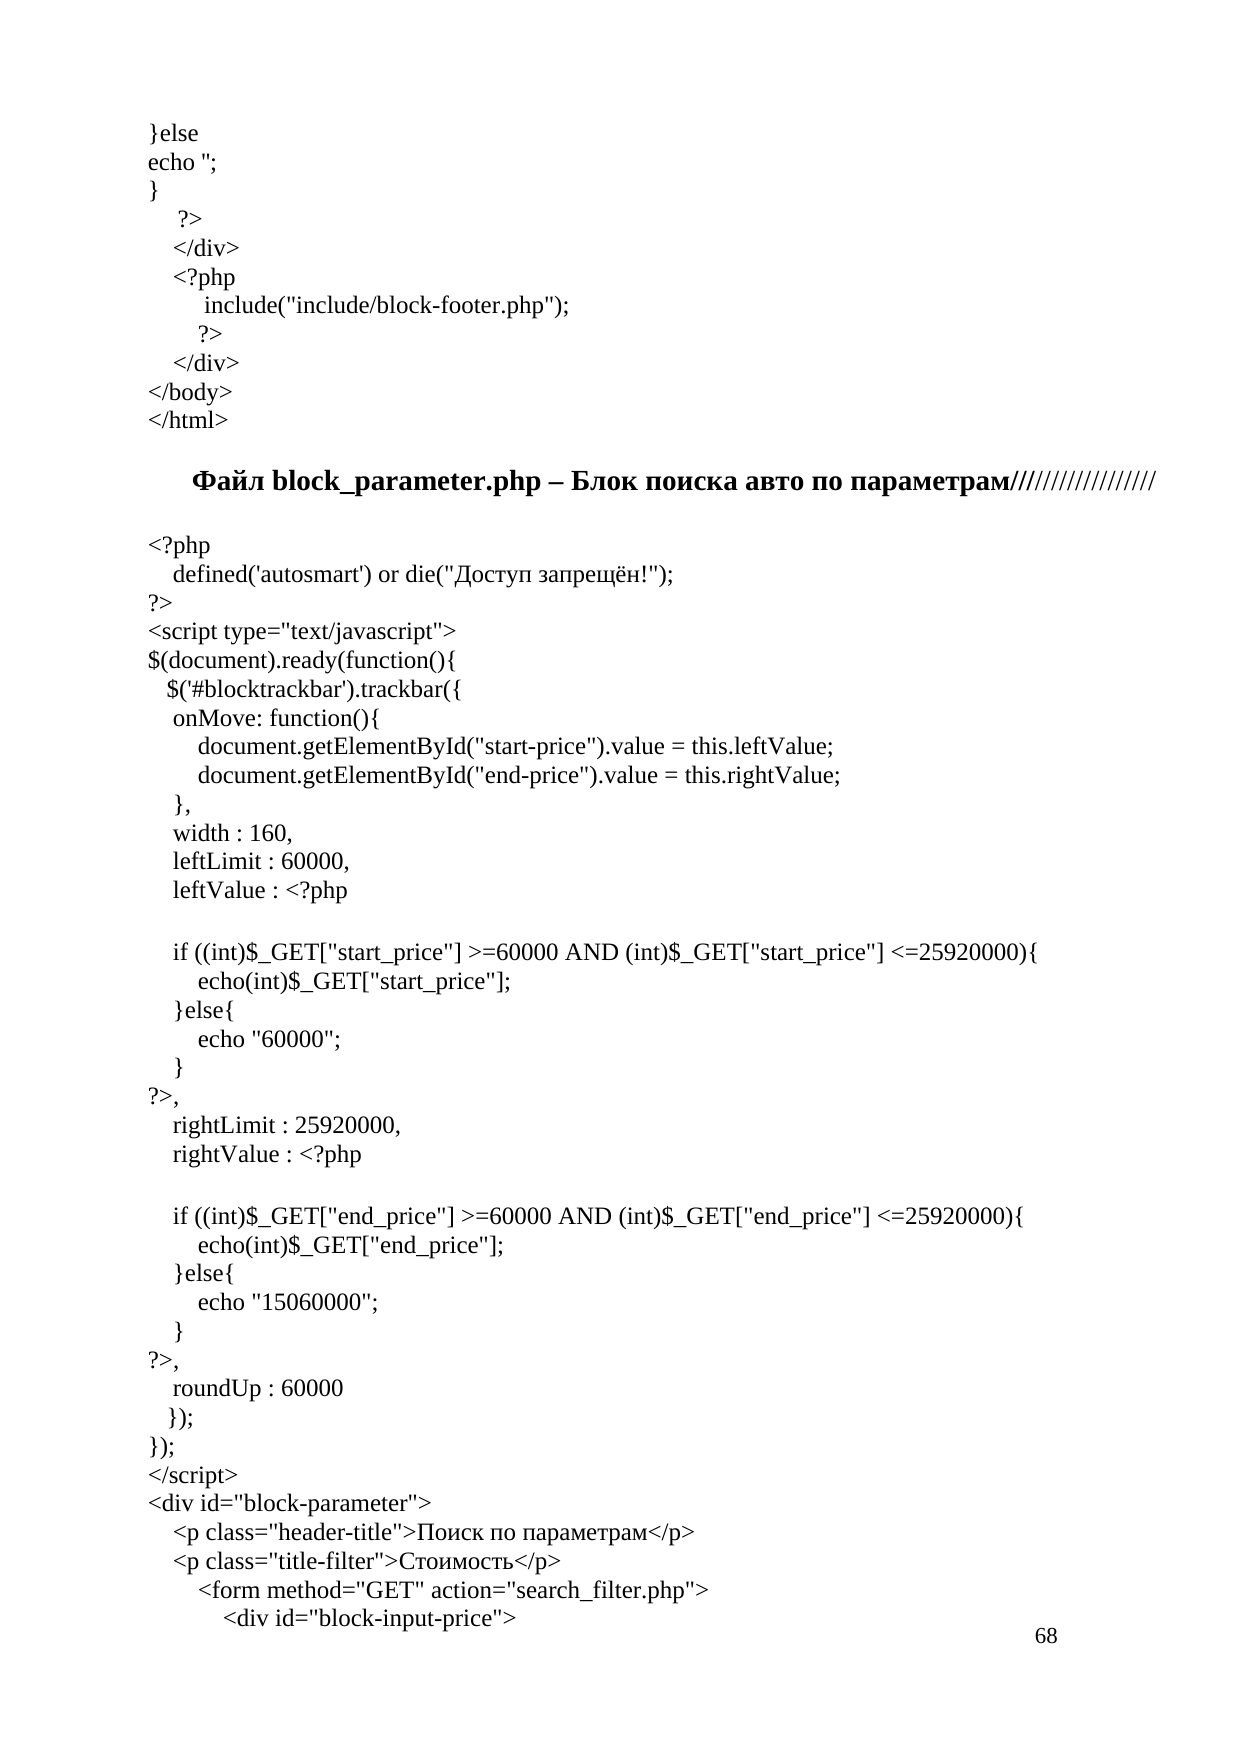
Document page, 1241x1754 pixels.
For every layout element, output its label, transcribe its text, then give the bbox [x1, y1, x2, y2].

text }else{ [148, 1258, 1164, 1287]
text }else{ [148, 995, 1164, 1024]
text } [148, 1052, 1164, 1081]
text <?php [148, 262, 1164, 291]
text ?>, [148, 1081, 1164, 1110]
text }); [148, 1431, 1164, 1460]
text ?> [148, 588, 1164, 616]
text <p class="title-filter">Стоимость</p> [148, 1546, 1164, 1575]
text ?> [148, 204, 1164, 233]
text <form method="GET" action="search_filter.php"> [148, 1575, 1164, 1603]
text echo(int)$_GET["end_price"]; [148, 1230, 1164, 1258]
text } [148, 1316, 1164, 1345]
text }else [148, 118, 1164, 147]
text rightLimit : 25920000, [148, 1110, 1164, 1139]
text width : 160, [148, 818, 1164, 846]
text <script type="text/javascript"> [148, 616, 1164, 645]
text ?>, [148, 1345, 1164, 1373]
text <div id="block-parameter"> [148, 1488, 1164, 1517]
text <div id="block-input-price"> [148, 1603, 1164, 1632]
text </html> [148, 406, 1164, 434]
text defined('autosmart') or die("Доступ запрещён!"); [148, 559, 1164, 588]
text }, [148, 789, 1164, 818]
text <?php [148, 530, 1164, 559]
text echo "60000"; [148, 1024, 1164, 1052]
text echo ''; [148, 147, 1164, 176]
text echo "15060000"; [148, 1287, 1164, 1316]
text Файл block_parameter.php – Блок поиска авто по параметрам////////////////// [192, 463, 1164, 497]
text } [148, 176, 1164, 204]
text <p class="header-title">Поиск по параметрам</p> [148, 1517, 1164, 1546]
text }); [148, 1402, 1164, 1431]
text rightValue : <?php [148, 1139, 1164, 1167]
text </div> [148, 233, 1164, 262]
text $('#blocktrackbar').trackbar({ [148, 674, 1164, 703]
text document.getElementById("start-price").value = this.leftValue; [148, 731, 1164, 760]
text $(document).ready(function(){ [148, 645, 1164, 674]
text onMove: function(){ [148, 703, 1164, 731]
text if ((int)$_GET["start_price"] >=60000 AND (int)$_GET["start_price"] <=25920000){ [148, 937, 1164, 966]
text if ((int)$_GET["end_price"] >=60000 AND (int)$_GET["end_price"] <=25920000){ [148, 1201, 1164, 1230]
text document.getElementById("end-price").value = this.rightValue; [148, 760, 1164, 789]
text </body> [148, 377, 1164, 406]
text </div> [148, 348, 1164, 377]
text include("include/block-footer.php"); [148, 291, 1164, 319]
text echo(int)$_GET["start_price"]; [148, 966, 1164, 995]
text ?> [148, 319, 1164, 348]
text </script> [148, 1460, 1164, 1488]
text roundUp : 60000 [148, 1373, 1164, 1402]
text leftLimit : 60000, [148, 846, 1164, 875]
text leftValue : <?php [148, 875, 1164, 904]
